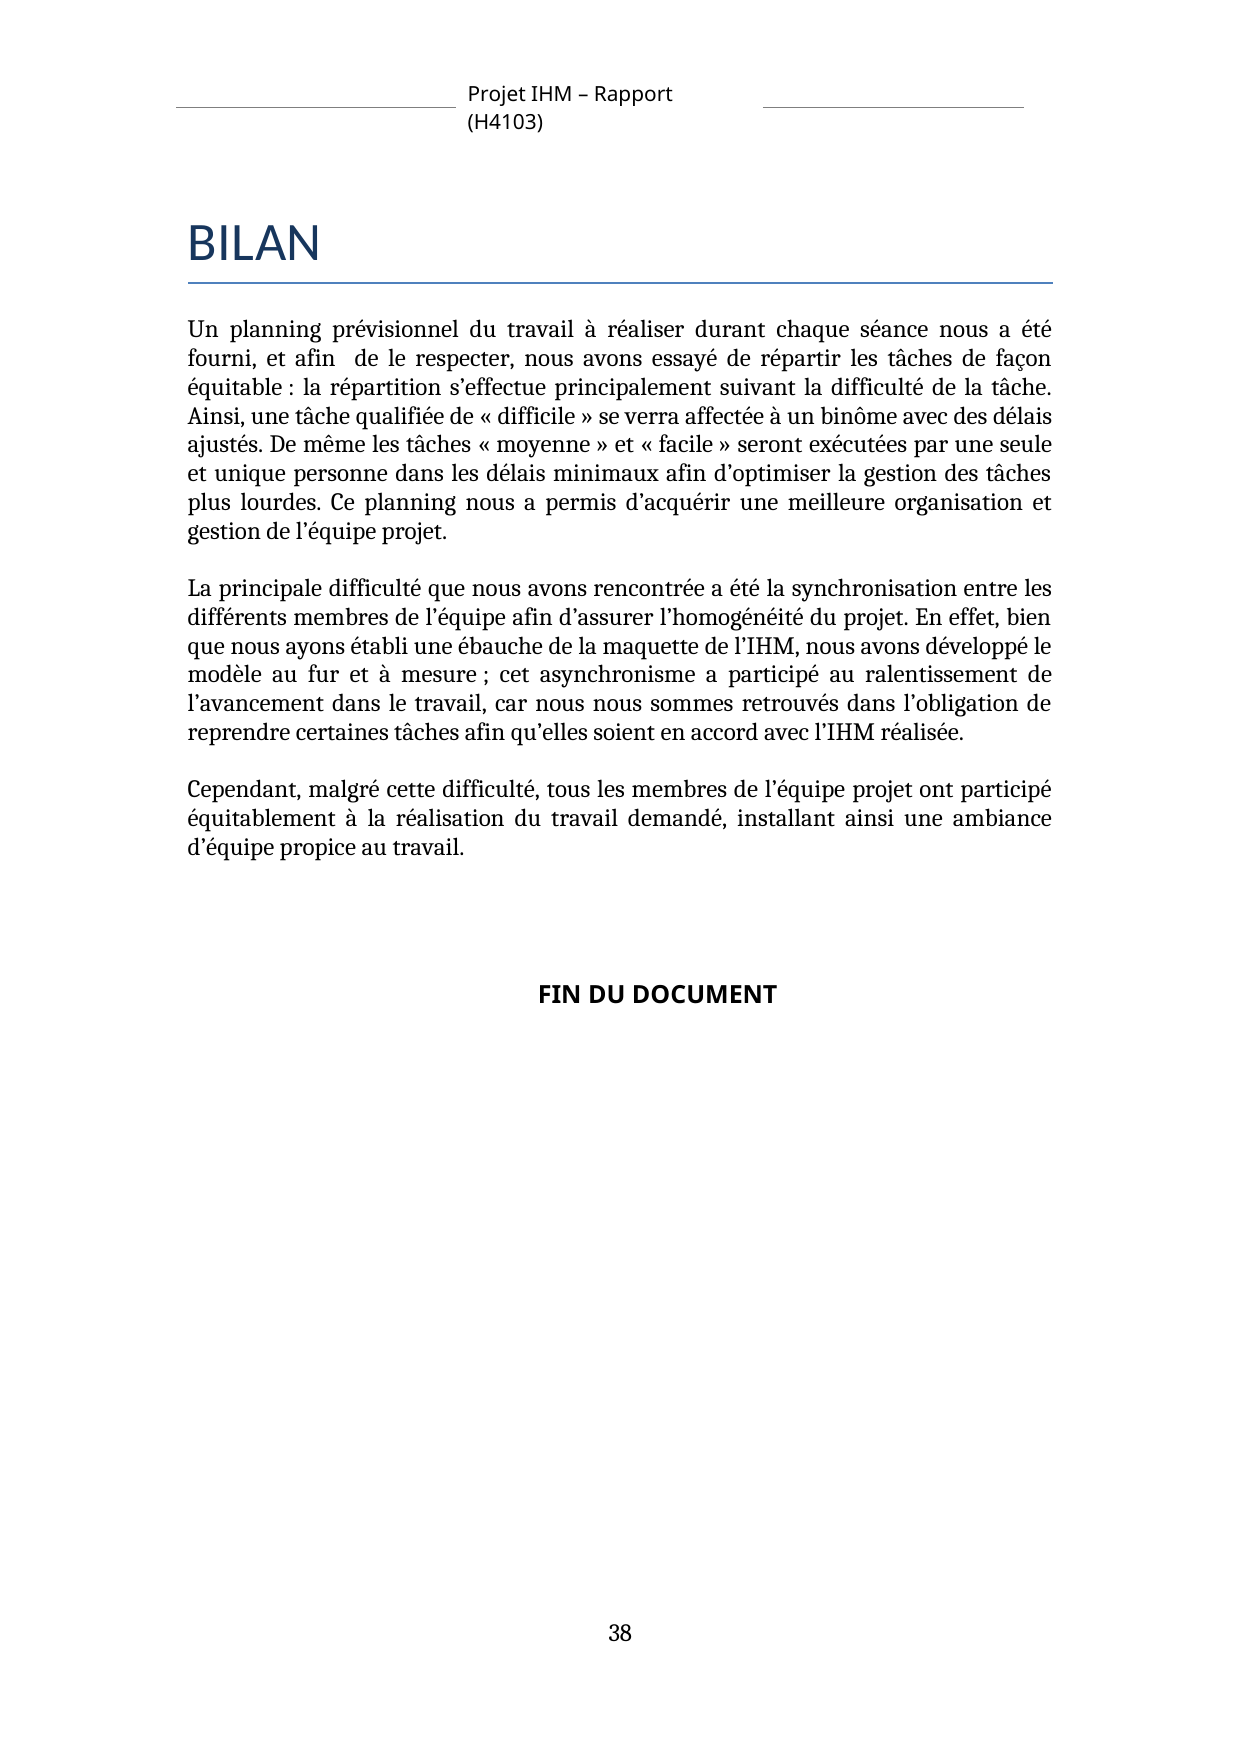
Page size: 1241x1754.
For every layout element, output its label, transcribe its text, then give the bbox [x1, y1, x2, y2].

text Cependant, malgré cette difficulté, tous les membres de l’équipe projet ont participé équitablement à la réalisation du travail demandé, installant ainsi une ambiance d’équipe propice au travail. [187, 775, 1053, 862]
title BILAN [187, 207, 1053, 284]
text Un planning prévisionnel du travail à réaliser durant chaque séance nous a été fourni, et afin de le respecter, nous avons essayé de répartir les tâches de façon équitable : la répartition s’effectue principalement suivant la difficulté de la tâche. Ainsi, une tâche qualifiée de « difficile » se verra affectée à un binôme avec des délais ajustés. De même les tâches « moyenne » et « facile » seront exécutées par une seule et unique personne dans les délais minimaux afin d’optimiser la gestion des tâches plus lourdes. Ce planning nous a permis d’acquérir une meilleure organisation et gestion de l’équipe projet. [187, 315, 1053, 545]
text La principale difficulté que nous avons rencontrée a été la synchronisation entre les différents membres de l’équipe afin d’assurer l’homogénéité du projet. En effet, bien que nous ayons établi une ébauche de la maquette de l’IHM, nous avons développé le modèle au fur et à mesure ; cet asynchronisme a participé au ralentissement de l’avancement dans le travail, car nous nous sommes retrouvés dans l’obligation de reprendre certaines tâches afin qu’elles soient en accord avec l’IHM réalisée. [187, 574, 1053, 747]
text FIN DU DOCUMENT [187, 977, 1053, 1011]
